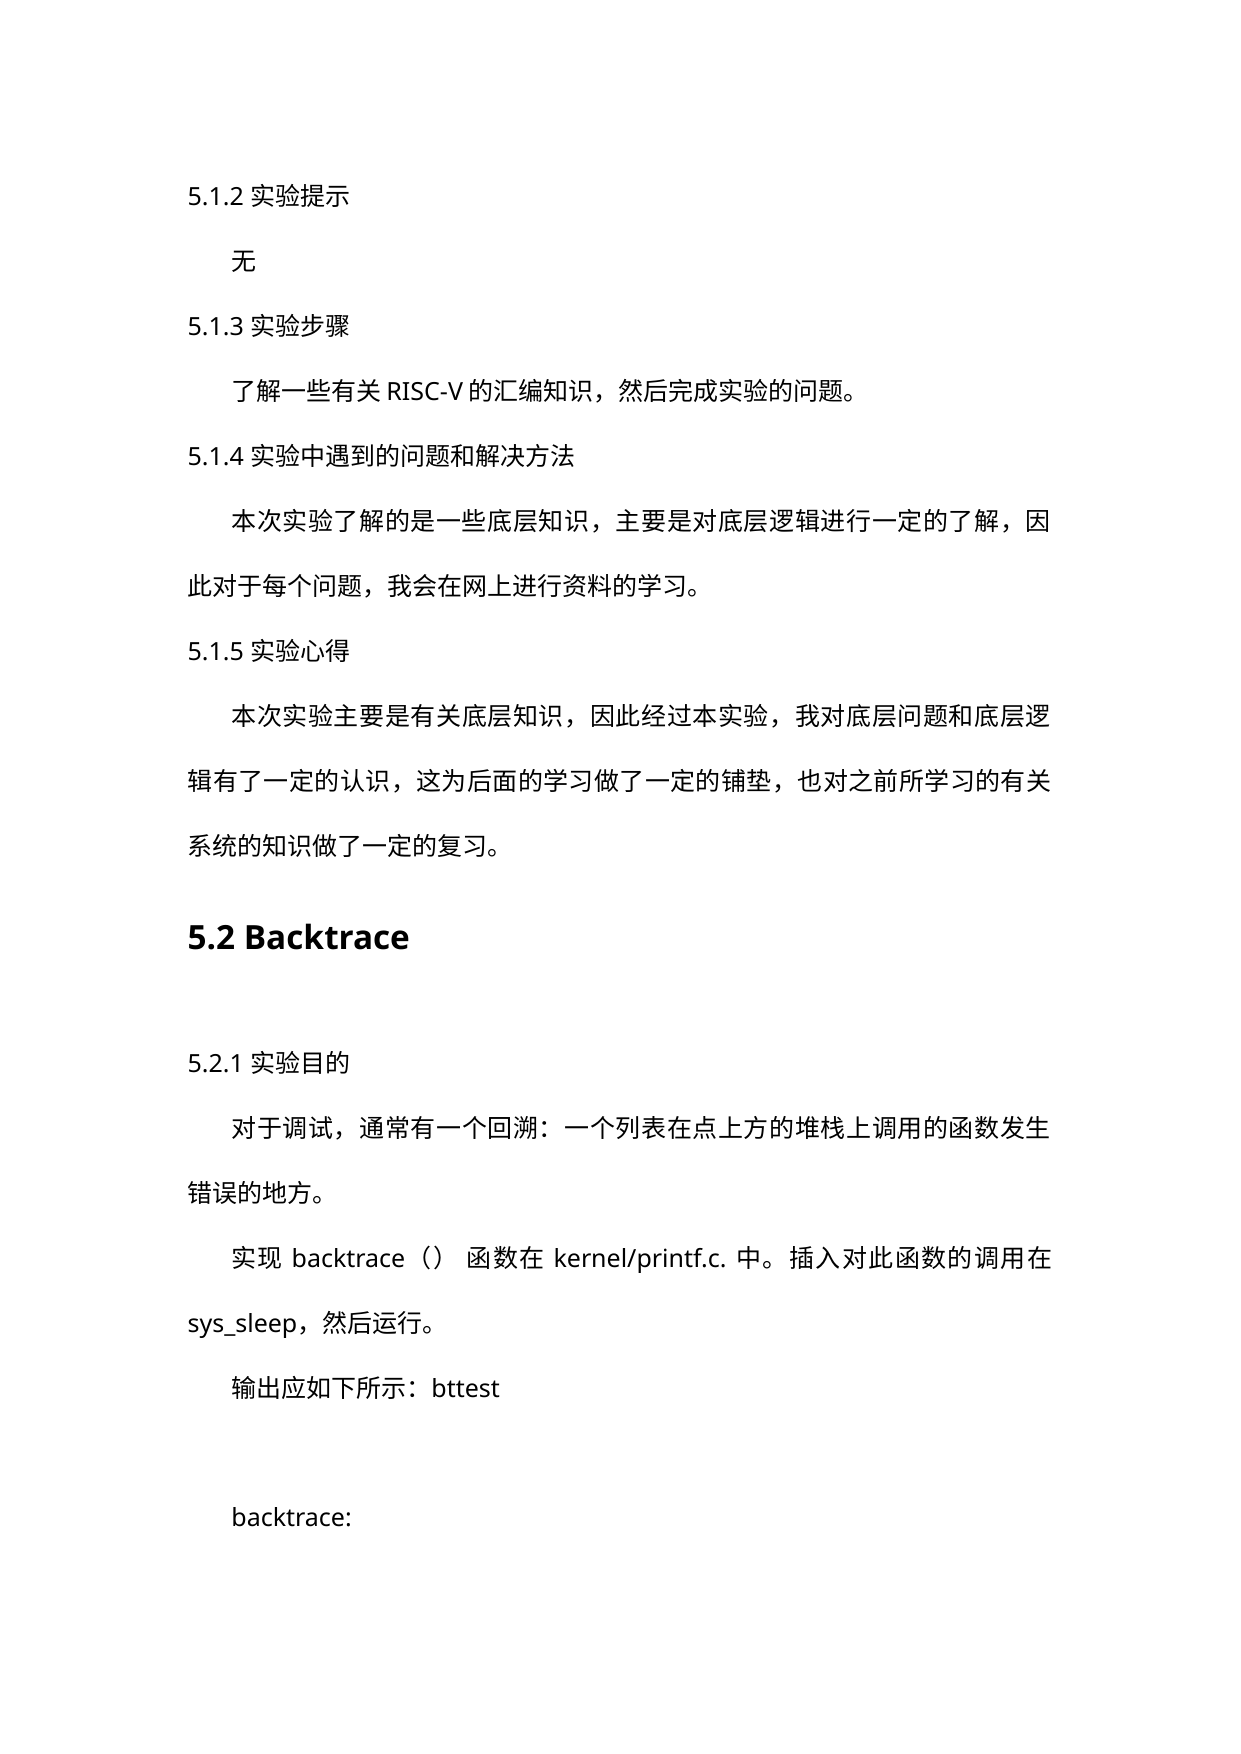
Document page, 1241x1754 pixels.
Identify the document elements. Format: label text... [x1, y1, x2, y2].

text backtrace: [187, 1484, 1053, 1549]
text 5.1.2 实验提示 [187, 162, 1053, 227]
text 实现 backtrace（） 函数在 kernel/printf.c. 中。插入对此函数的调用在 sys_sleep，然后运行。 [187, 1224, 1053, 1354]
text 5.1.5 实验心得 [187, 617, 1053, 682]
text 5.1.3 实验步骤 [187, 292, 1053, 357]
text 5.1.4 实验中遇到的问题和解决方法 [187, 422, 1053, 487]
text 输出应如下所示：bttest [187, 1354, 1053, 1419]
text 5.2.1 实验目的 [187, 1029, 1053, 1094]
subtitle 5.2 Backtrace [187, 904, 1053, 969]
text 对于调试，通常有一个回溯：一个列表在点上方的堆栈上调用的函数发生错误的地方。 [187, 1094, 1053, 1224]
text 无 [187, 227, 1053, 292]
text 了解一些有关RISC-V的汇编知识，然后完成实验的问题。 [187, 357, 1053, 422]
text 本次实验主要是有关底层知识，因此经过本实验，我对底层问题和底层逻辑有了一定的认识，这为后面的学习做了一定的铺垫，也对之前所学习的有关系统的知识做了一定的复习。 [187, 682, 1053, 877]
text 本次实验了解的是一些底层知识，主要是对底层逻辑进行一定的了解，因此对于每个问题，我会在网上进行资料的学习。 [187, 487, 1053, 617]
